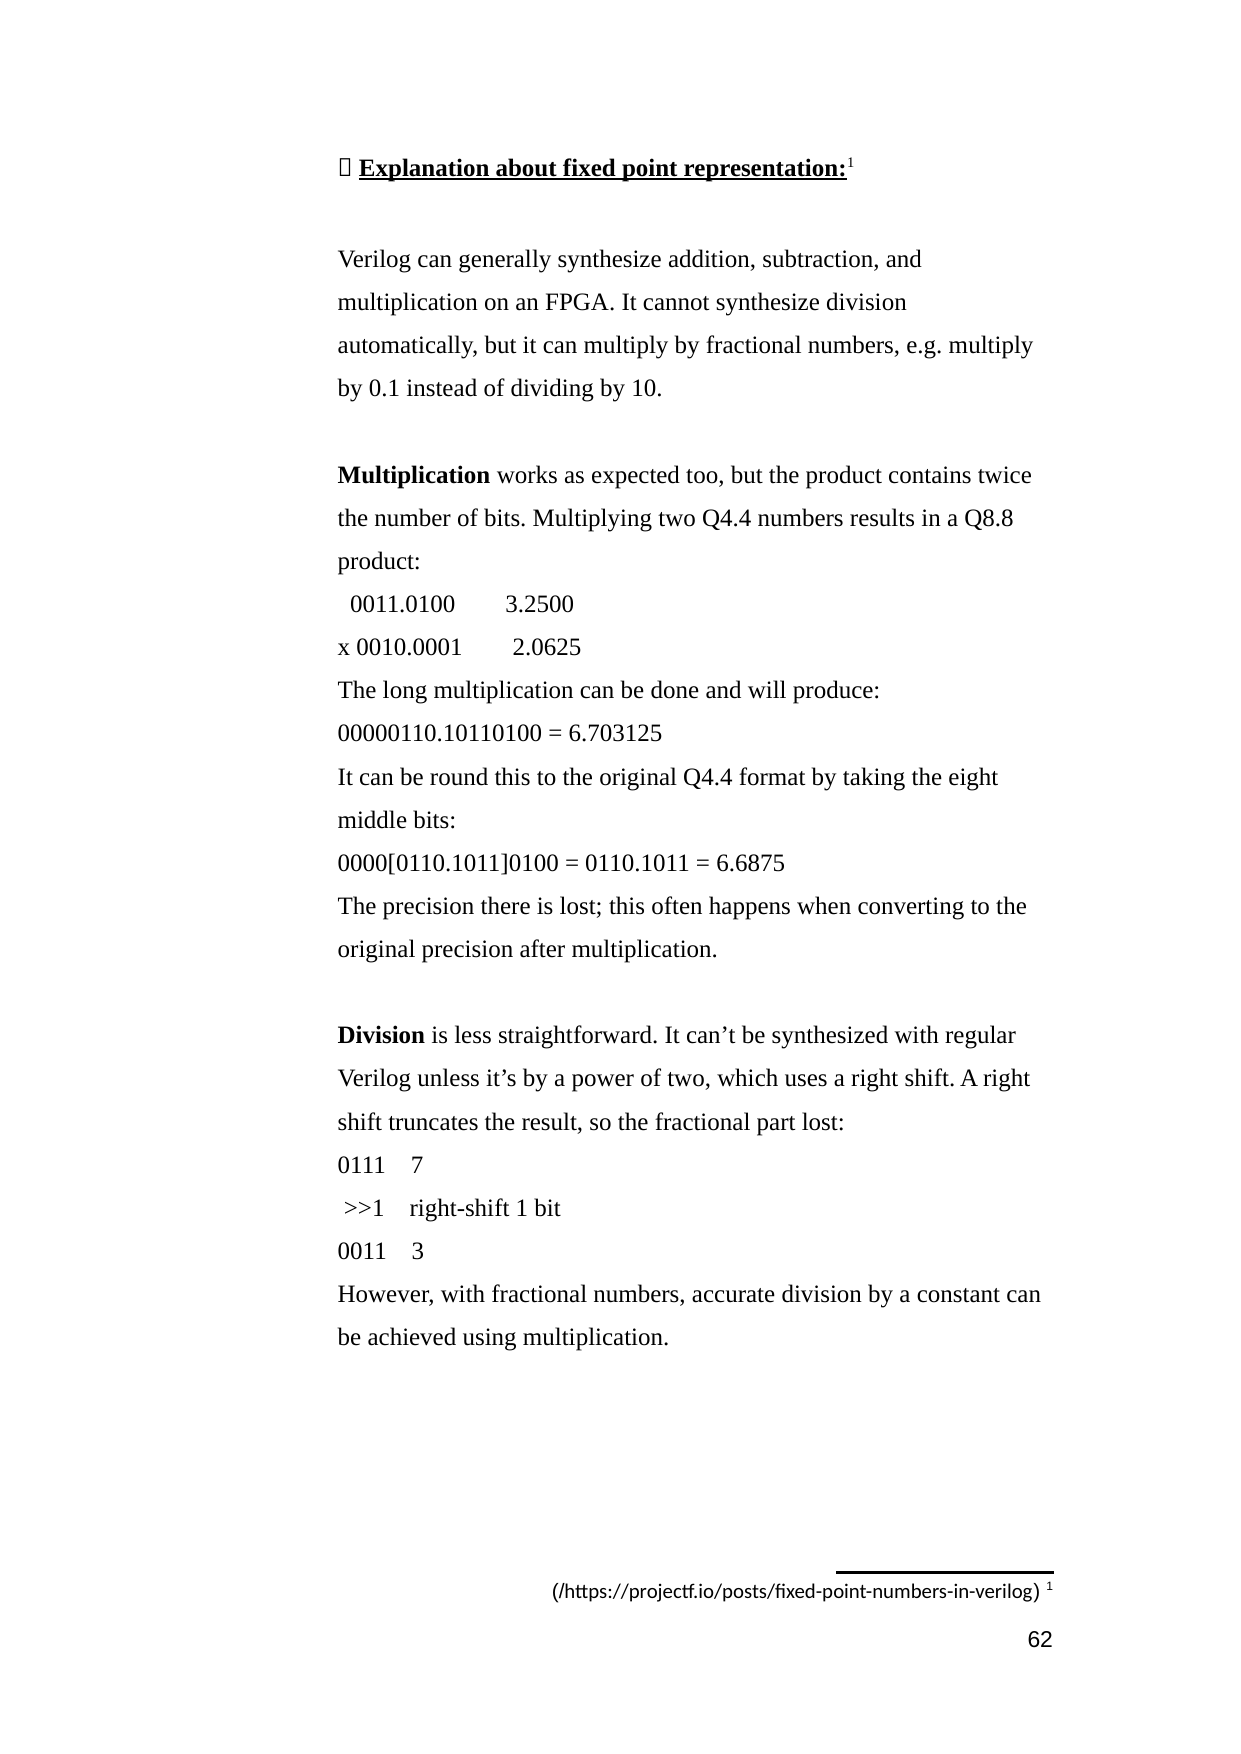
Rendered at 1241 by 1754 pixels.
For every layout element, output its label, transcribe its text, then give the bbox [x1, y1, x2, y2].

list 0011 3 [337, 1236, 1053, 1265]
list Verilog can generally synthesize addition, subtraction, and multiplication on an FPGA. It cannot synthesize division automatically, but it can multiply by fractional numbers, e.g. multiply by 0.1 instead of dividing by 10. [337, 244, 1053, 402]
list Division is less straightforward. It can’t be synthesized with regular Verilog unless it’s by a power of two, which uses a right shift. A right shift truncates the result, so the fractional part lost: [337, 1020, 1053, 1135]
list However, with fractional numbers, accurate division by a constant can be achieved using multiplication. [337, 1279, 1053, 1351]
list It can be round this to the original Q4.4 format by taking the eight middle bits: [337, 762, 1053, 833]
list x 0010.0001 2.0625 [337, 632, 1053, 661]
list Multiplication works as expected too, but the product contains twice the number of bits. Multiplying two Q4.4 numbers results in a Q8.8 product: [337, 460, 1053, 575]
list Explanation about fixed point representation: [337, 150, 1053, 184]
list 0011.0100 3.2500 [337, 589, 1053, 618]
list The precision there is lost; this often happens when converting to the original precision after multiplication. [337, 891, 1053, 963]
list 00000110.10110100 = 6.703125 [337, 718, 1053, 747]
list The long multiplication can be done and will produce: [337, 675, 1053, 704]
list 0111 7 [337, 1150, 1053, 1178]
list 0000[0110.1011]0100 = 0110.1011 = 6.6875 [337, 848, 1053, 877]
list >>1 right-shift 1 bit [337, 1193, 1053, 1222]
